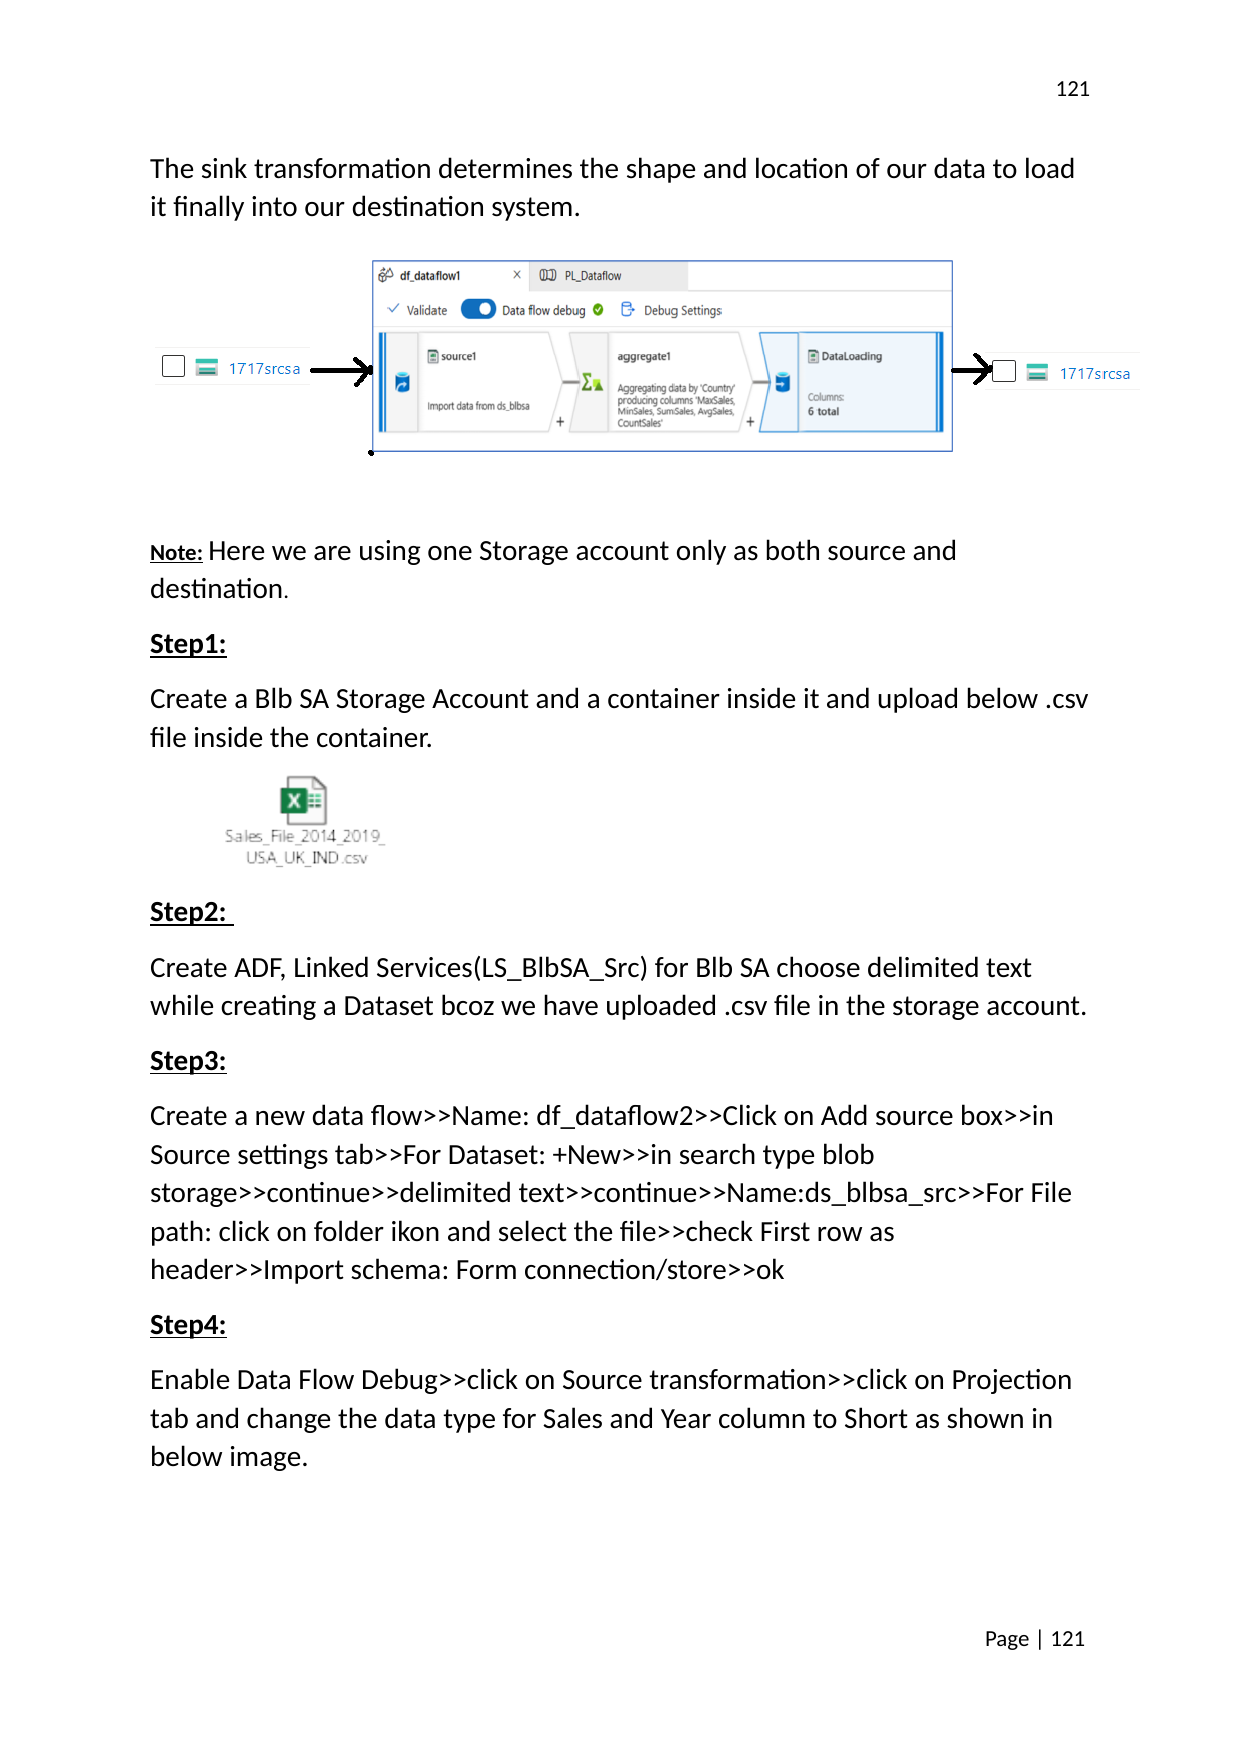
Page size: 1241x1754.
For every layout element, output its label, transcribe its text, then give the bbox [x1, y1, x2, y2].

text Note: Here we are using one Storage account only as both source and destination. [150, 532, 1090, 606]
text Create ADF, Linked Services(LS_BlbSA_Src) for Blb SA choose delimited text while creating a Dataset bcoz we have uploaded .csv file in the storage account. [150, 949, 1090, 1023]
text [150, 150, 1090, 224]
text Enable Data Flow Debug>>click on Source transformation>>click on Projection tab and change the data type for Sales and Year column to Short as shown in below image. [150, 1361, 1090, 1474]
text Step4: [150, 1306, 1090, 1342]
text Step1: [150, 625, 1090, 661]
text Step2: [150, 893, 1090, 929]
text Create a Blb SA Storage Account and a container inside it and upload below .csv file inside the container. [150, 681, 1090, 754]
text Create a new data flow>>Name: df_dataflow2>>Click on Add source box>>in Source settings tab>>For Dataset: +New>>in search type blob storage>>continue>>delimited text>>continue>>Name:ds_blbsa_src>>For File path: click on folder ikon and select the file>>check First row as header>>Import schema: Form connection/store>>ok [150, 1097, 1090, 1287]
text Step3: [150, 1042, 1090, 1078]
picture [150, 243, 1150, 467]
